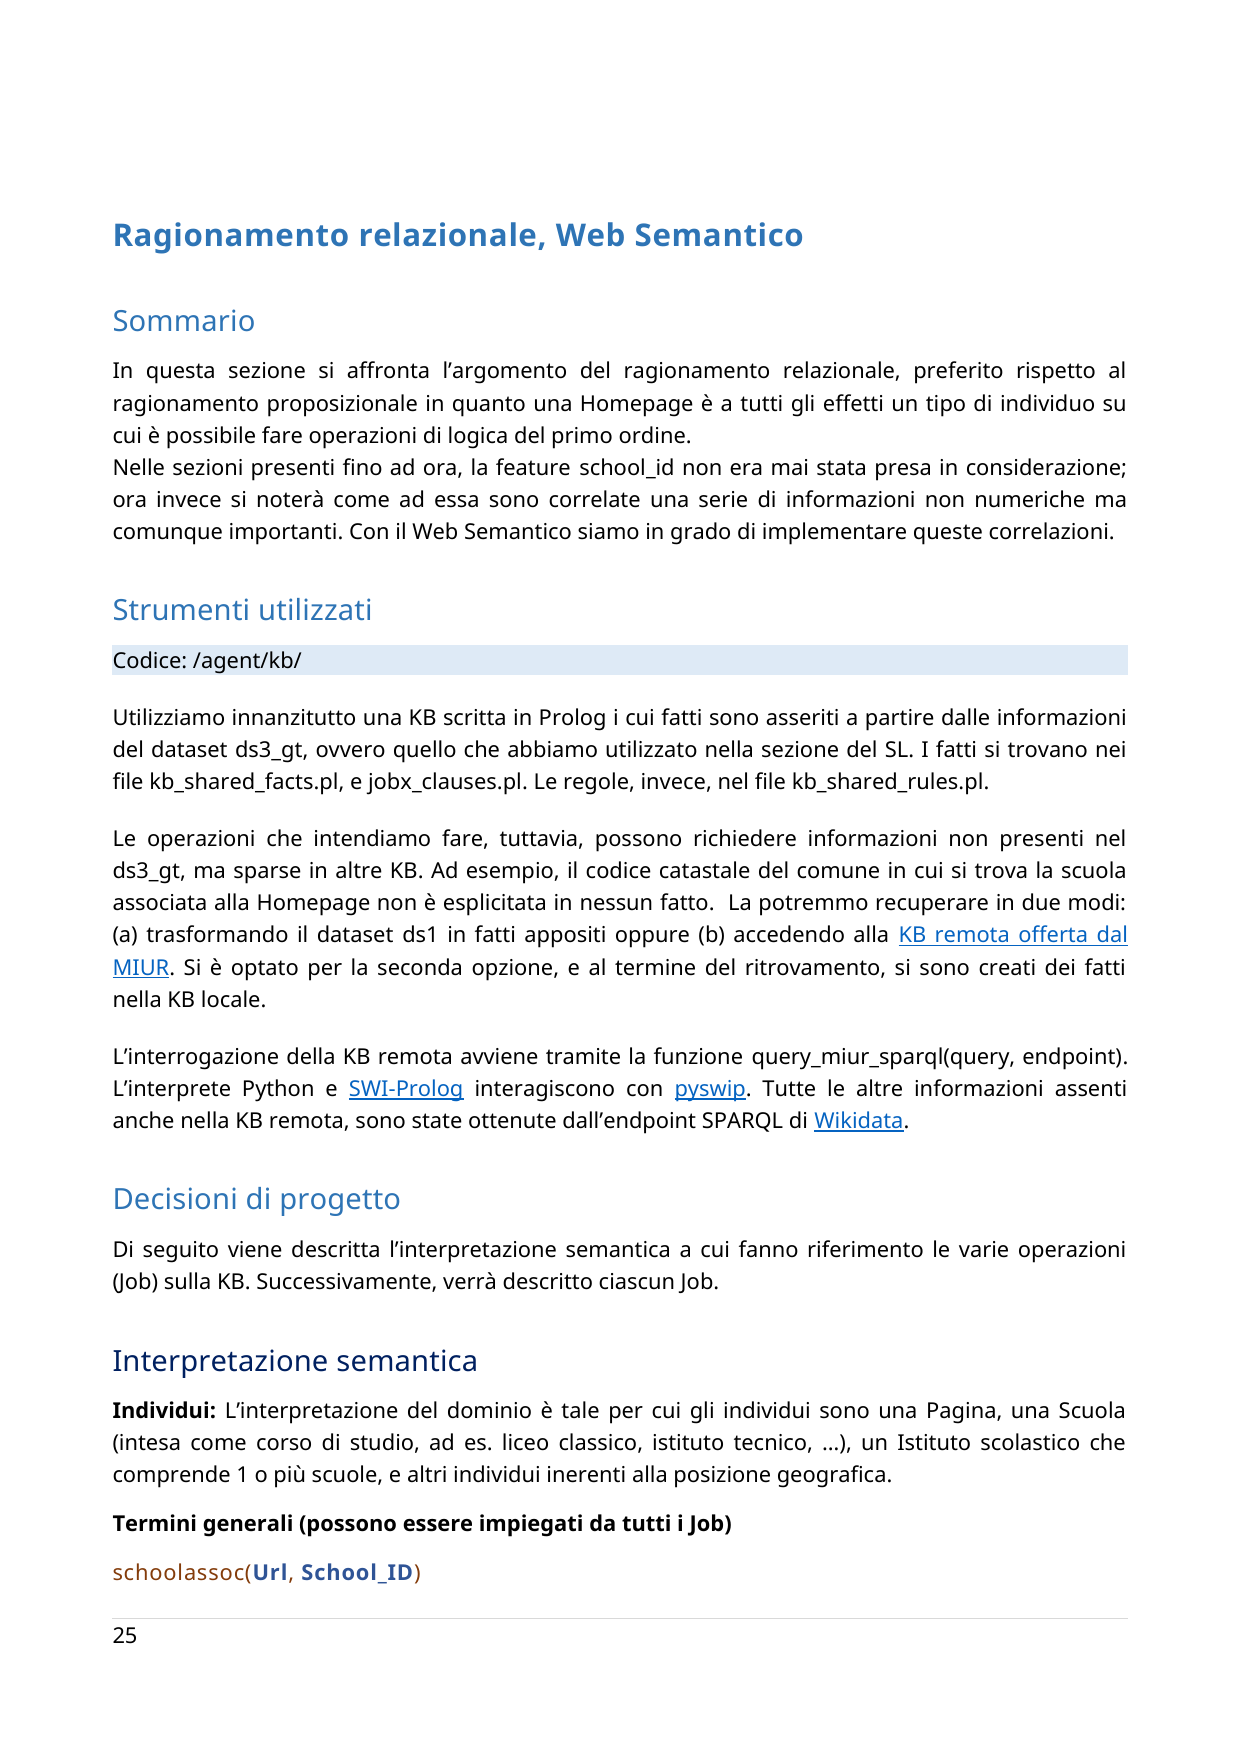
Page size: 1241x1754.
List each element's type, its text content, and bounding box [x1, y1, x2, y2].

text schoolassoc(Url, School_ID) [112, 1557, 1128, 1587]
text Di seguito viene descritta l’interpretazione semantica a cui fanno riferimento le varie operazioni (Job) sulla KB. Successivamente, verrà descritto ciascun Job. [112, 1234, 1128, 1296]
text In questa sezione si affronta l’argomento del ragionamento relazionale, preferito rispetto al ragionamento proposizionale in quanto una Homepage è a tutti gli effetti un tipo di individuo su cui è possibile fare operazioni di logica del primo ordine. Nelle sezioni presenti fino ad ora, la feature school_id non era mai stata presa in considerazione; ora invece si noterà come ad essa sono correlate una serie di informazioni non numeriche ma comunque importanti. Con il Web Semantico siamo in grado di implementare queste correlazioni. [112, 355, 1128, 546]
text Le operazioni che intendiamo fare, tuttavia, possono richiedere informazioni non presenti nel ds3_gt, ma sparse in altre KB. Ad esempio, il codice catastale del comune in cui si trova la scuola associata alla Homepage non è esplicitata in nessun fatto. La potremmo recuperare in due modi: (a) trasformando il dataset ds1 in fatti appositi oppure (b) accedendo alla KB remota offerta dal MIUR. Si è optato per la seconda opzione, e al termine del ritrovamento, si sono creati dei fatti nella KB locale. [112, 823, 1128, 1013]
subtitle Strumenti utilizzati [112, 589, 1128, 629]
text Individui: L’interpretazione del dominio è tale per cui gli individui sono una Pagina, una Scuola (intesa come corso di studio, ad es. liceo classico, istituto tecnico, …), un Istituto scolastico che comprende 1 o più scuole, e altri individui inerenti alla posizione geografica. [112, 1395, 1128, 1489]
subtitle Ragionamento relazionale, Web Semantico [112, 212, 1128, 255]
subtitle Interpretazione semantica [112, 1340, 1128, 1379]
text L’interrogazione della KB remota avviene tramite la funzione query_miur_sparql(query, endpoint). L’interprete Python e SWI-Prolog interagiscono con pyswip. Tutte le altre informazioni assenti anche nella KB remota, sono state ottenute dall’endpoint SPARQL di Wikidata. [112, 1041, 1128, 1135]
subtitle Decisioni di progetto [112, 1179, 1128, 1218]
subtitle Sommario [112, 300, 1128, 340]
text Utilizziamo innanzitutto una KB scritta in Prolog i cui fatti sono asseriti a partire dalle informazioni del dataset ds3_gt, ovvero quello che abbiamo utilizzato nella sezione del SL. I fatti si trovano nei file kb_shared_facts.pl, e jobx_clauses.pl. Le regole, invece, nel file kb_shared_rules.pl. [112, 702, 1128, 796]
text Termini generali (possono essere impiegati da tutti i Job) [112, 1508, 1128, 1538]
text Codice: /agent/kb/ [112, 645, 1128, 675]
